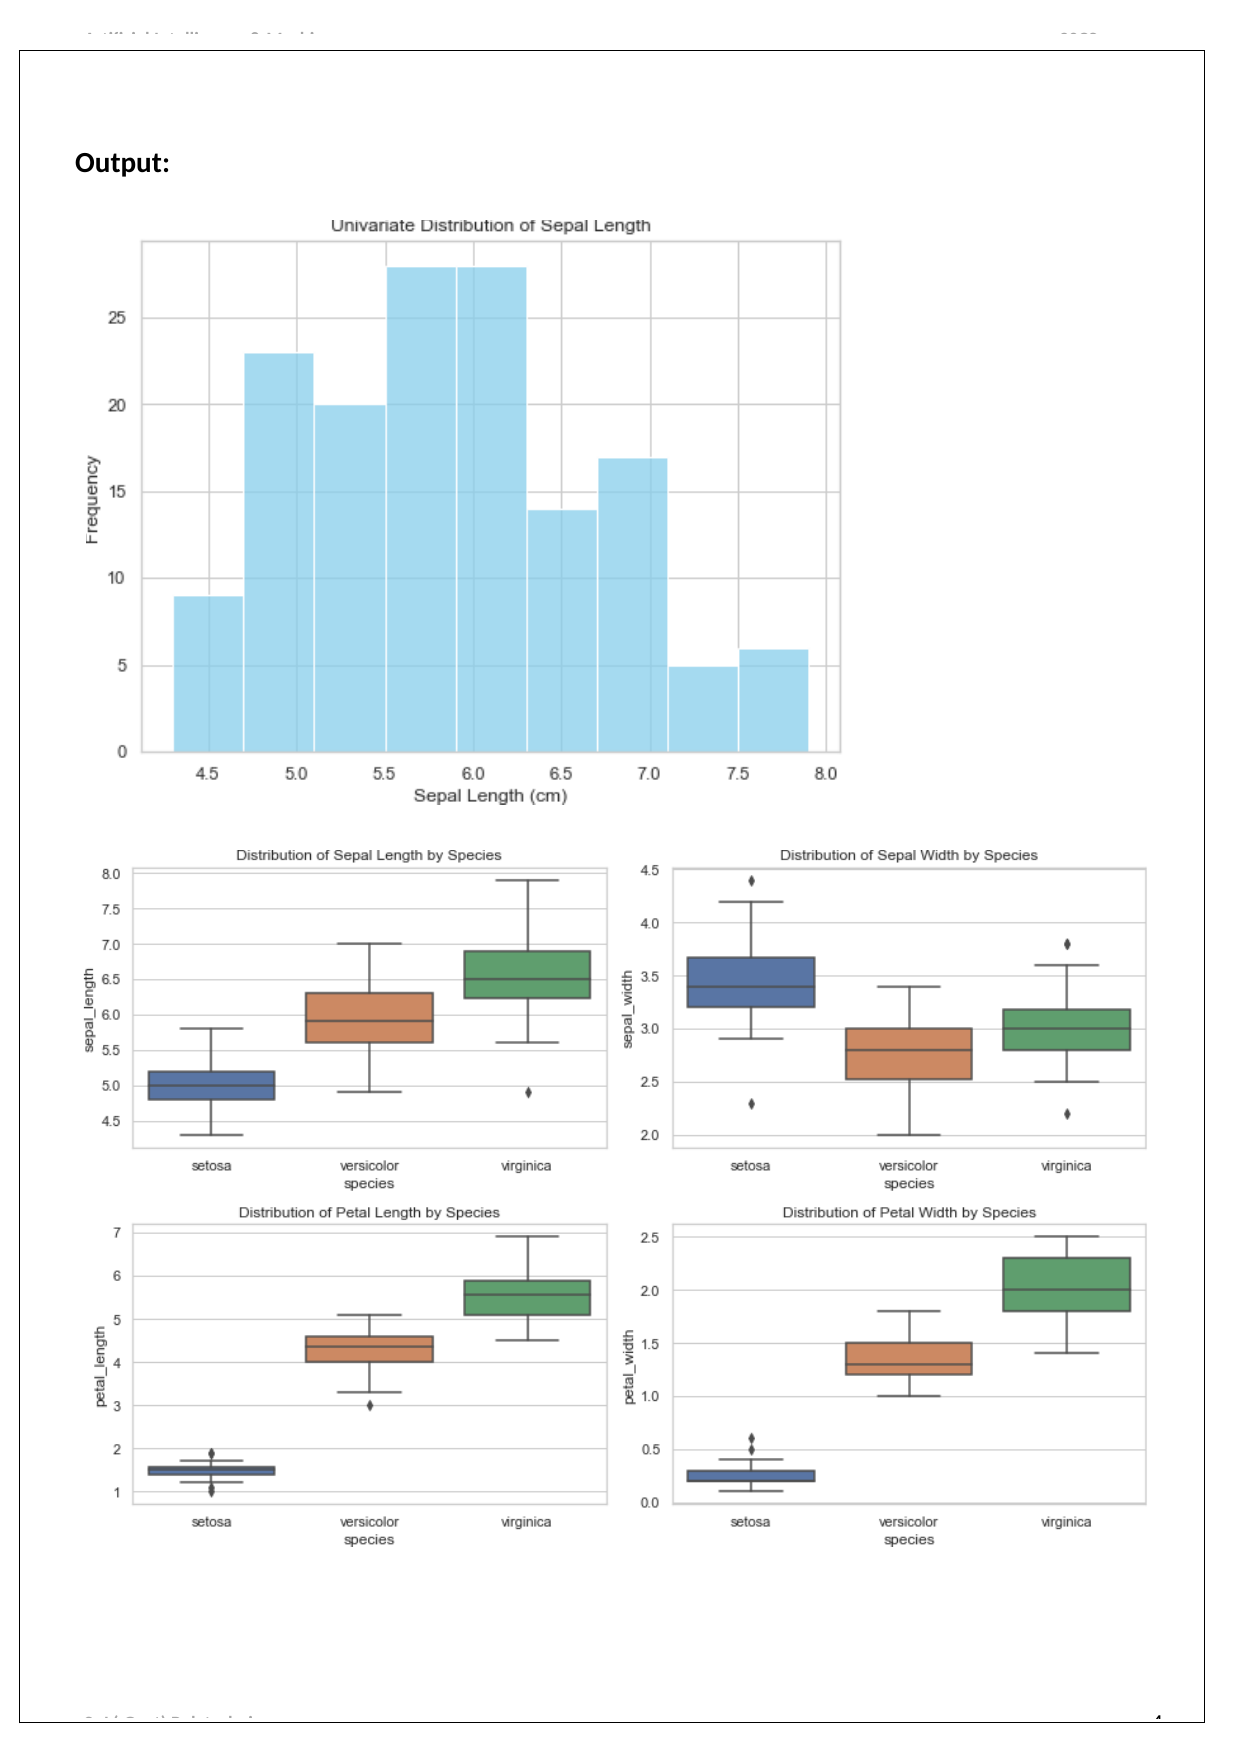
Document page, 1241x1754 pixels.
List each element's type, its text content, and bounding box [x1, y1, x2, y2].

picture [86, 220, 843, 805]
subtitle Output: [75, 144, 1204, 179]
picture [83, 850, 1148, 1547]
